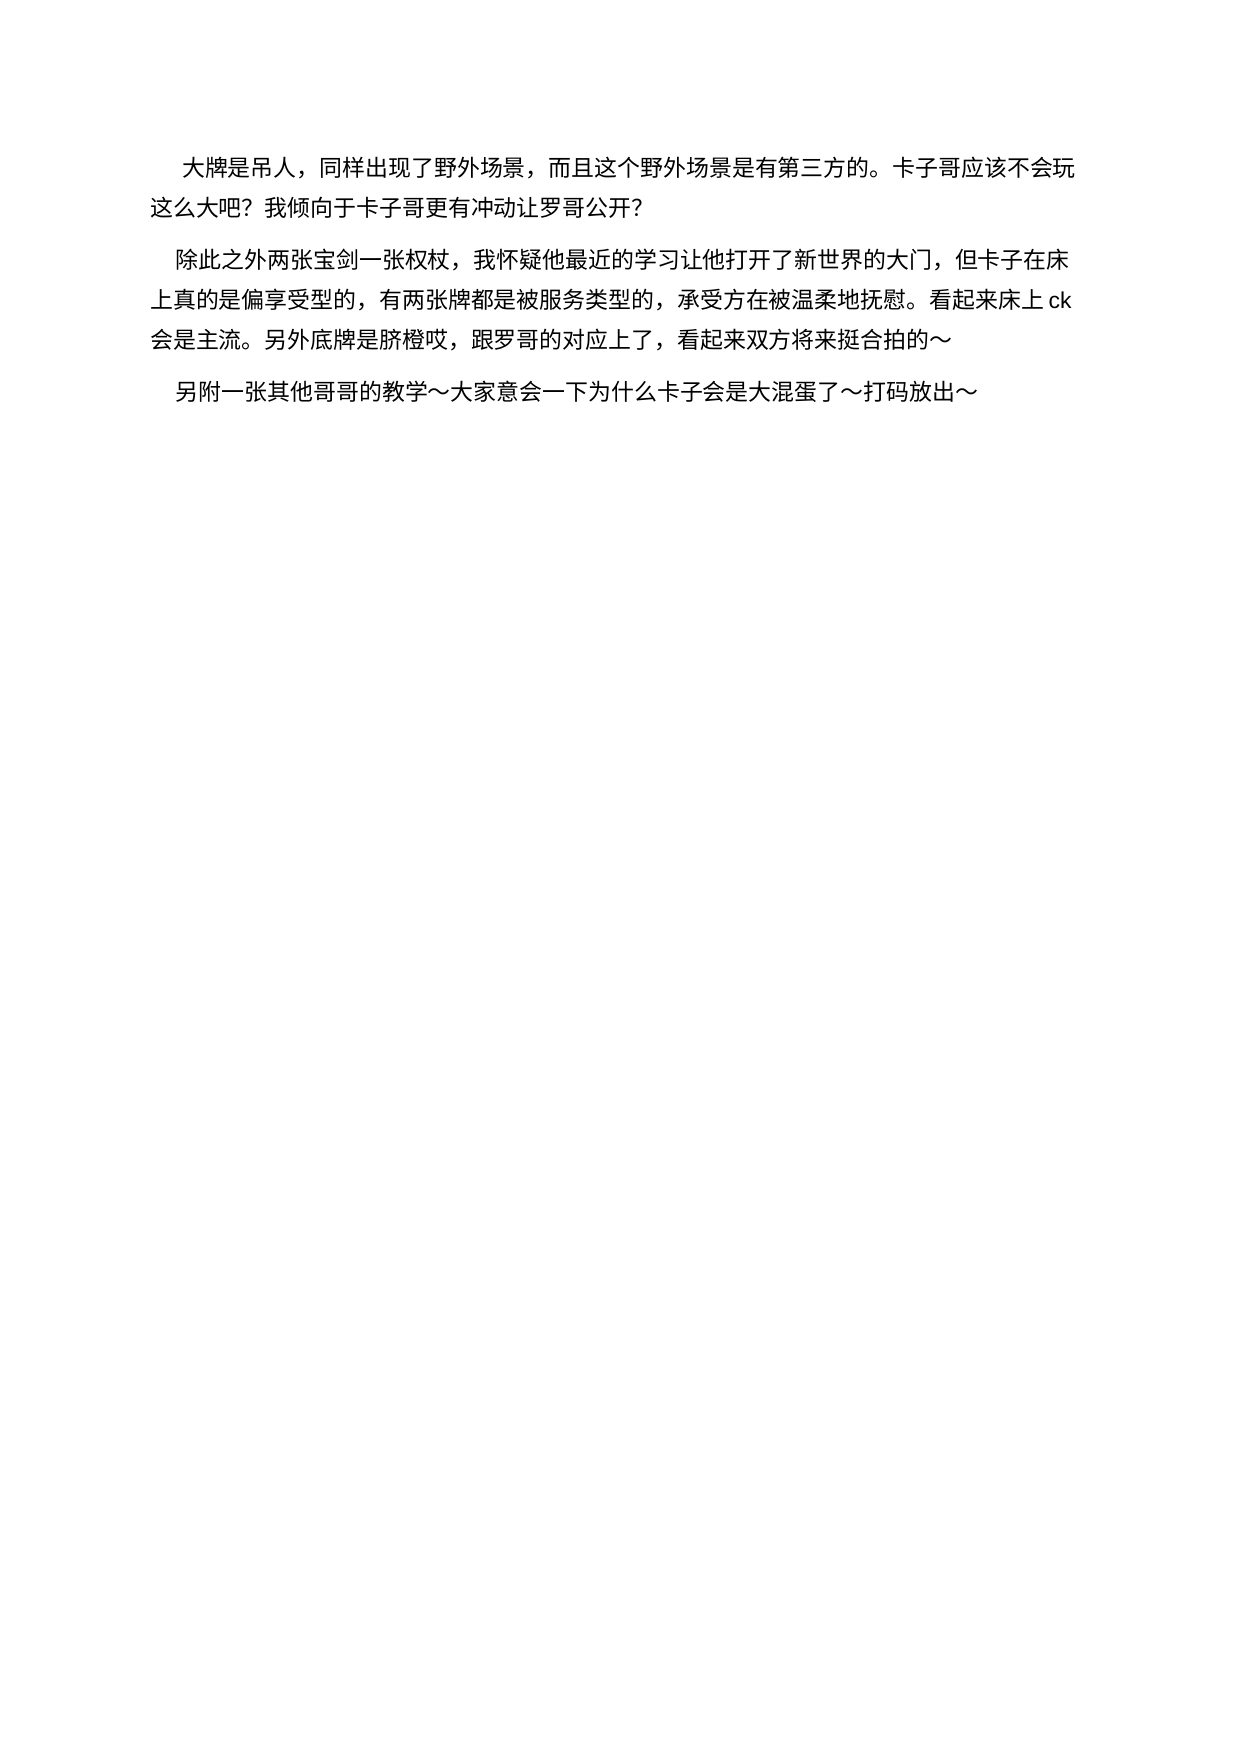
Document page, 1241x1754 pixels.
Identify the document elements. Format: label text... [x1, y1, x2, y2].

text 除此之外两张宝剑一张权杖，我怀疑他最近的学习让他打开了新世界的大门，但卡子在床上真的是偏享受型的，有两张牌都是被服务类型的，承受方在被温柔地抚慰。看起来床上ck 会是主流。另外底牌是脐橙哎，跟罗哥的对应上了，看起来双方将来挺合拍的～ [150, 242, 1090, 355]
text 大牌是吊人，同样出现了野外场景，而且这个野外场景是有第三方的。卡子哥应该不会玩这么大吧？我倾向于卡子哥更有冲动让罗哥公开？ [150, 150, 1090, 223]
text 另附一张其他哥哥的教学～大家意会一下为什么卡子会是大混蛋了～打码放出～ [150, 374, 1090, 407]
